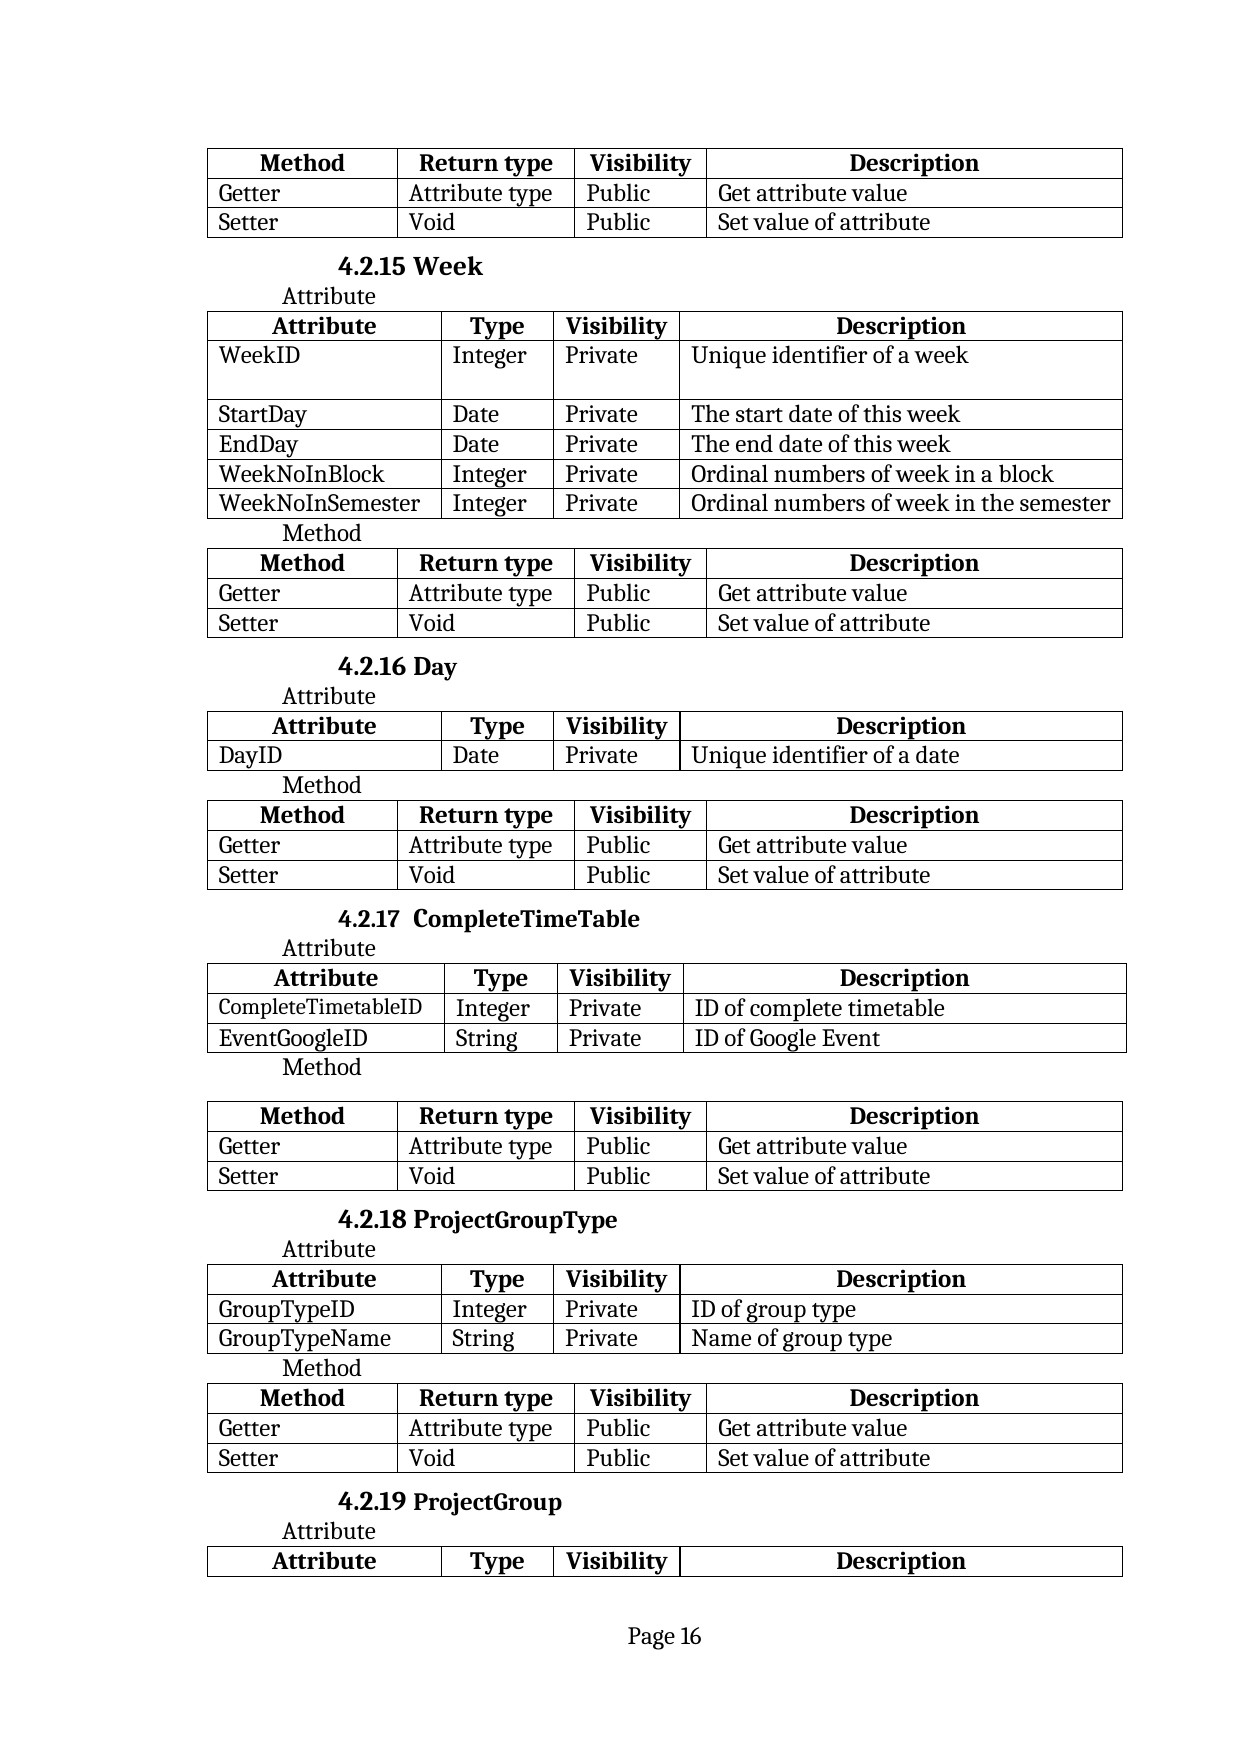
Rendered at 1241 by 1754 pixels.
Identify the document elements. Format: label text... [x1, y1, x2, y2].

table_cell Public [575, 208, 706, 237]
table_cell Name of group type [681, 1324, 1122, 1353]
subtitle ProjectGroupType [338, 1204, 1122, 1235]
subtitle Day [338, 651, 1122, 682]
table_cell Public [575, 1444, 706, 1472]
table_cell ID of group type [681, 1295, 1122, 1323]
table_header Description [684, 964, 1126, 993]
table_cell Set value of attribute [707, 1162, 1122, 1190]
table_header Description [680, 312, 1122, 340]
table_cell Private [554, 460, 679, 488]
table_header Method [208, 1102, 397, 1131]
table_cell Void [398, 861, 574, 889]
table_cell Private [554, 430, 679, 458]
table_cell Get attribute value [707, 579, 1122, 607]
table_header Visibility [575, 801, 706, 830]
table_cell ID of complete timetable [684, 994, 1126, 1022]
table_cell Attribute type [398, 1132, 574, 1161]
table_cell Setter [208, 1162, 397, 1190]
table_header Type [442, 1265, 553, 1293]
subtitle Week [338, 251, 1122, 282]
table_header Return type [398, 801, 574, 830]
table_cell Private [554, 1295, 679, 1323]
list Method [282, 1053, 1122, 1082]
table_cell The end date of this week [680, 430, 1122, 458]
table_cell Integer [445, 994, 557, 1022]
table_header Method [208, 149, 397, 177]
table_cell Getter [208, 179, 397, 207]
table_header Return type [398, 549, 574, 578]
table_cell Public [575, 609, 706, 637]
table_cell Date [442, 400, 553, 429]
table_header Description [681, 712, 1122, 740]
table_header Return type [398, 149, 574, 177]
table_cell String [442, 1324, 553, 1353]
table_cell Unique identifier of a date [681, 741, 1122, 770]
table_cell WeekNoInSemester [208, 489, 441, 518]
table_cell EndDay [208, 430, 441, 458]
table_cell Attribute type [398, 1414, 574, 1442]
table_cell Private [558, 994, 683, 1022]
table_cell Get attribute value [707, 831, 1122, 859]
table_cell Attribute type [398, 579, 574, 607]
table_cell Integer [442, 460, 553, 488]
table_cell Getter [208, 831, 397, 859]
table_header Description [707, 549, 1122, 578]
table_cell Private [554, 400, 679, 429]
table_cell GroupTypeName [208, 1324, 441, 1353]
table_cell Void [398, 609, 574, 637]
text Method [207, 771, 1122, 800]
table_cell Integer [442, 1295, 553, 1323]
table_cell GroupTypeID [208, 1295, 441, 1323]
table_cell Public [575, 579, 706, 607]
table_header Visibility [554, 712, 679, 740]
table_cell Public [575, 1414, 706, 1442]
text Attribute [207, 1517, 1122, 1546]
table_cell Get attribute value [707, 1414, 1122, 1442]
table_cell Get attribute value [707, 1132, 1122, 1161]
table_header Visibility [575, 1102, 706, 1131]
table_cell WeekNoInBlock [208, 460, 441, 488]
table_header Return type [398, 1384, 574, 1413]
table_header Method [208, 1384, 397, 1413]
table_cell Ordinal numbers of week in a block [680, 460, 1122, 488]
table_header Attribute [208, 1547, 441, 1576]
table_cell Getter [208, 579, 397, 607]
table_cell Private [554, 1324, 679, 1353]
table_header Description [707, 1384, 1122, 1413]
table_cell StartDay [208, 400, 441, 429]
table_cell Private [554, 341, 679, 399]
table_cell Private [554, 741, 679, 770]
table_cell Public [575, 831, 706, 859]
table_cell DayID [208, 741, 441, 770]
table_header Description [707, 149, 1122, 177]
table_cell Public [575, 1162, 706, 1190]
table_cell Public [575, 1132, 706, 1161]
table_cell WeekID [208, 341, 441, 399]
table_cell Void [398, 208, 574, 237]
table_cell Getter [208, 1414, 397, 1442]
table_cell Private [558, 1024, 683, 1052]
table_cell Void [398, 1444, 574, 1472]
table_header Type [442, 312, 553, 340]
table_cell Setter [208, 609, 397, 637]
table_header Attribute [208, 1265, 441, 1293]
table_header Description [681, 1265, 1122, 1293]
text Method [207, 1354, 1122, 1383]
table_cell Date [442, 741, 553, 770]
table_cell CompleteTimetableID [208, 994, 444, 1022]
table_cell Ordinal numbers of week in the semester [680, 489, 1122, 518]
subtitle CompleteTimeTable [338, 903, 1122, 934]
table_cell EventGoogleID [208, 1024, 444, 1052]
table_cell Setter [208, 208, 397, 237]
table_cell Private [554, 489, 679, 518]
table_header Return type [398, 1102, 574, 1131]
table_cell Set value of attribute [707, 609, 1122, 637]
text Method [207, 519, 1122, 548]
table_header Description [707, 1102, 1122, 1131]
subtitle ProjectGroup [338, 1486, 1122, 1517]
table_header Attribute [208, 312, 441, 340]
table_header Visibility [558, 964, 683, 993]
table_header Description [681, 1547, 1122, 1576]
table_header Attribute [208, 712, 441, 740]
table_cell The start date of this week [680, 400, 1122, 429]
table_header Type [445, 964, 557, 993]
table_cell Attribute type [398, 831, 574, 859]
table_header Type [442, 712, 553, 740]
text Attribute [207, 934, 1122, 963]
table_header Attribute [208, 964, 444, 993]
table_header Visibility [554, 1265, 679, 1293]
table_cell Getter [208, 1132, 397, 1161]
table_cell Attribute type [398, 179, 574, 207]
table_cell Setter [208, 1444, 397, 1472]
table_cell Void [398, 1162, 574, 1190]
table_cell Set value of attribute [707, 1444, 1122, 1472]
table_cell Public [575, 861, 706, 889]
table_header Method [208, 801, 397, 830]
table_cell Date [442, 430, 553, 458]
table_cell Get attribute value [707, 179, 1122, 207]
table_cell String [445, 1024, 557, 1052]
table_cell Set value of attribute [707, 861, 1122, 889]
table_header Visibility [575, 549, 706, 578]
table_cell Public [575, 179, 706, 207]
table_cell Integer [442, 341, 553, 399]
text Attribute [207, 282, 1122, 311]
table_header Type [442, 1547, 553, 1576]
table_cell Integer [442, 489, 553, 518]
table_header Method [208, 549, 397, 578]
table_header Description [707, 801, 1122, 830]
table_cell Unique identifier of a week [680, 341, 1122, 399]
table_header Visibility [575, 149, 706, 177]
table_header Visibility [554, 1547, 679, 1576]
table_cell ID of Google Event [684, 1024, 1126, 1052]
table_header Visibility [554, 312, 679, 340]
table_cell Setter [208, 861, 397, 889]
table_header Visibility [575, 1384, 706, 1413]
text Attribute [207, 682, 1122, 711]
table_cell Set value of attribute [707, 208, 1122, 237]
text Attribute [207, 1235, 1122, 1264]
